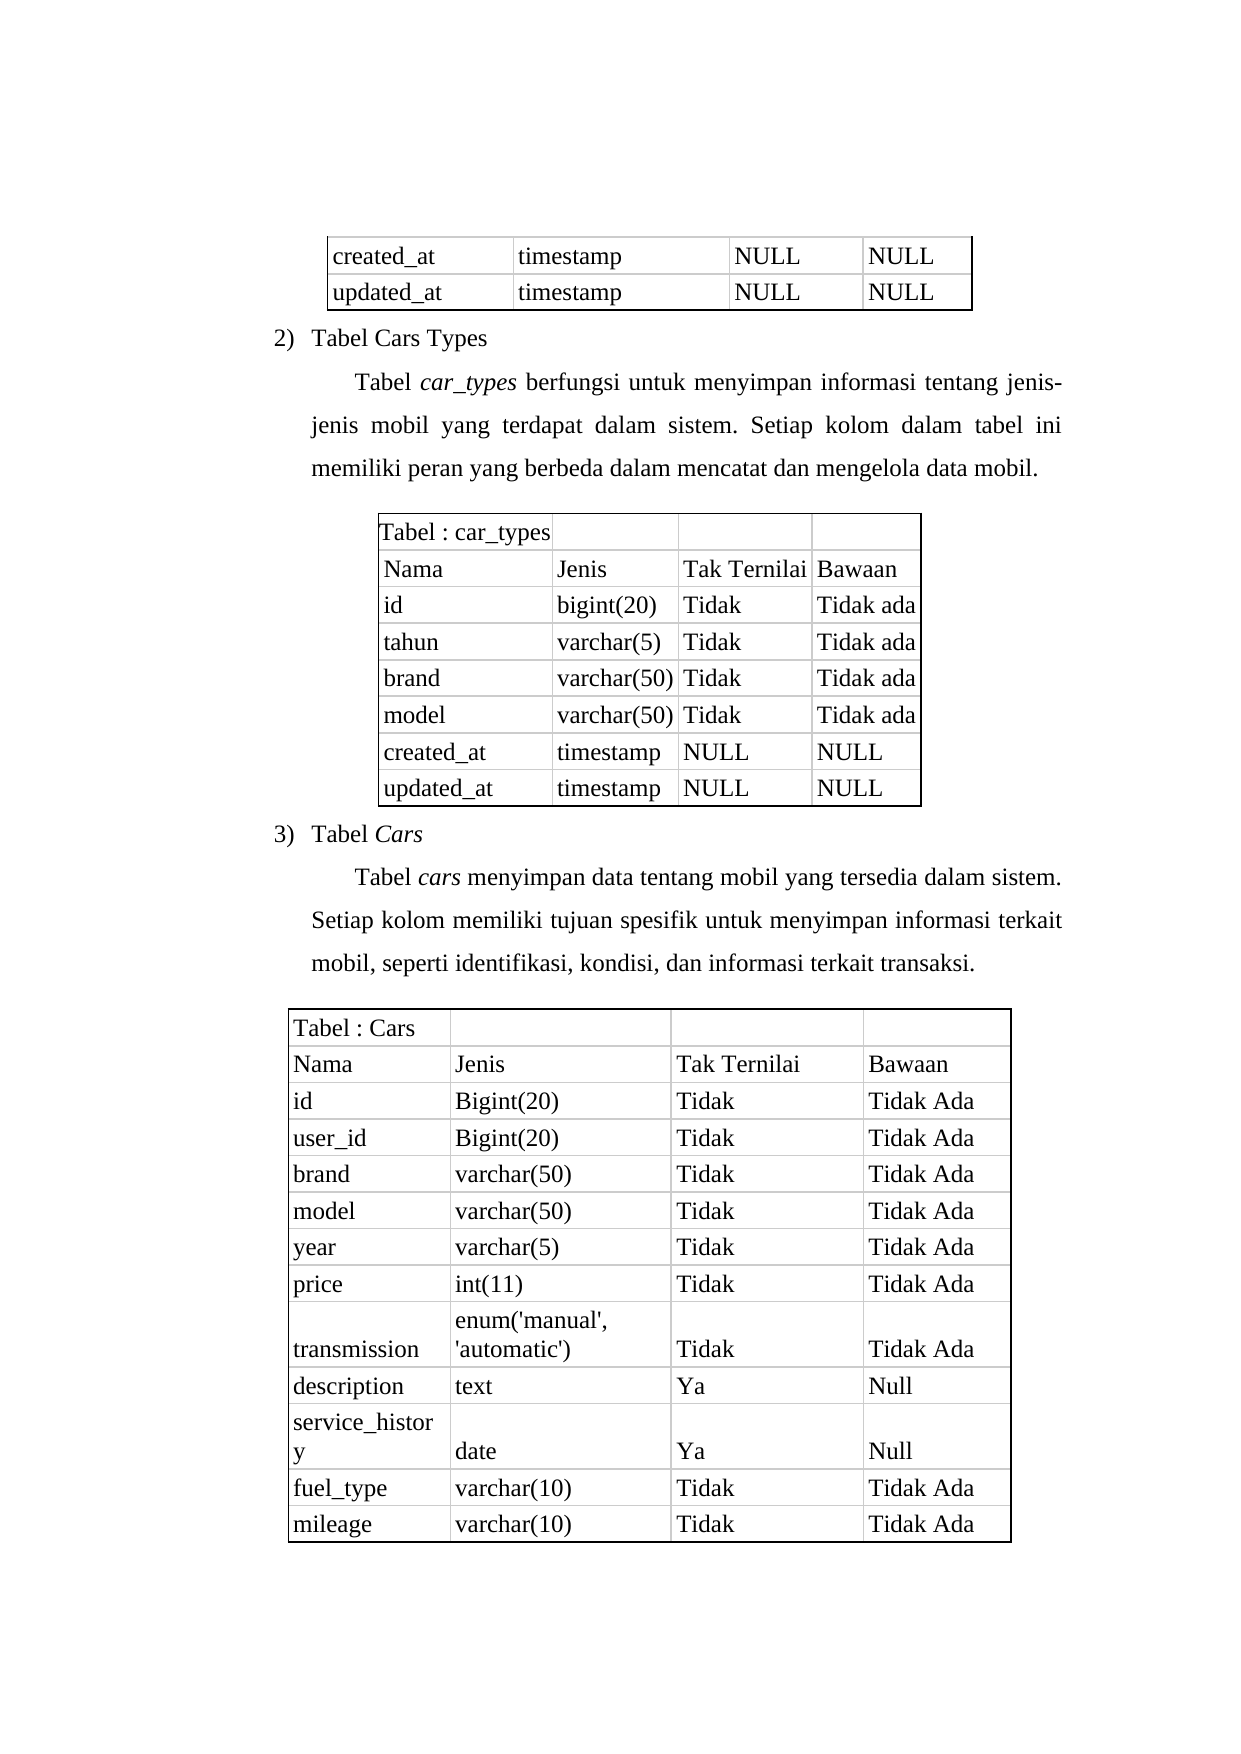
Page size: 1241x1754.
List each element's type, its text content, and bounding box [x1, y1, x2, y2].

table_cell Tidak ada [813, 697, 920, 732]
table_cell Tidak Ada [864, 1470, 1010, 1504]
table_cell Tidak Ada [864, 1302, 1010, 1366]
table_cell updated_at [379, 770, 552, 805]
table_cell user_id [289, 1120, 450, 1154]
table_cell NULL [813, 770, 920, 805]
table_cell Tidak [672, 1156, 863, 1191]
table_cell id [379, 587, 552, 622]
table_cell Null [864, 1404, 1010, 1468]
table_cell NULL [679, 770, 811, 805]
table_cell Tidak [672, 1193, 863, 1228]
table_cell NULL [730, 275, 862, 309]
list Tabel car_types berfungsi untuk menyimpan informasi tentang jenis-jenis mobil yang terdapat dalam sistem. Setiap kolom dalam tabel ini memiliki peran yang berbeda dalam mencatat dan mengelola data mobil. [311, 367, 1063, 482]
table_cell Tidak Ada [864, 1083, 1010, 1118]
table_cell Tidak [672, 1083, 863, 1118]
table_cell id [289, 1083, 450, 1118]
table_cell varchar(5) [451, 1229, 670, 1264]
table_cell bigint(20) [553, 587, 678, 622]
table_cell tahun [379, 624, 552, 659]
table_cell brand [289, 1156, 450, 1191]
table_header [553, 514, 678, 549]
table_cell varchar(10) [451, 1506, 670, 1541]
table_cell service_history [289, 1404, 450, 1468]
table_cell updated_at [328, 275, 513, 309]
table_cell Tidak Ada [864, 1229, 1010, 1264]
table_cell Tidak [672, 1302, 863, 1366]
table_cell varchar(50) [451, 1193, 670, 1228]
table_cell text [451, 1368, 670, 1403]
table_header [672, 1010, 863, 1045]
table_cell transmission [289, 1302, 450, 1366]
table_cell Bigint(20) [451, 1083, 670, 1118]
table_header Tabel : Cars [289, 1010, 450, 1045]
table_cell Bigint(20) [451, 1120, 670, 1154]
table_cell Tak Ternilai [672, 1047, 863, 1081]
table_cell Tidak [672, 1266, 863, 1301]
table_cell NULL [679, 734, 811, 768]
table_cell description [289, 1368, 450, 1403]
table_cell Ya [672, 1368, 863, 1403]
table_cell Tidak [672, 1506, 863, 1541]
table_cell Bawaan [864, 1047, 1010, 1081]
table_cell Bawaan [813, 551, 920, 586]
table_cell Tidak Ada [864, 1193, 1010, 1228]
table_header [679, 514, 811, 549]
table_cell Tidak ada [813, 661, 920, 695]
table_cell NULL [864, 275, 971, 309]
table_cell Tidak [672, 1470, 863, 1504]
table_cell varchar(5) [553, 624, 678, 659]
table_cell Tidak ada [813, 587, 920, 622]
table_cell Null [864, 1368, 1010, 1403]
table_cell NULL [730, 238, 862, 273]
list Tabel Cars Types [274, 323, 1063, 352]
table_cell Tidak Ada [864, 1120, 1010, 1154]
table_cell Tidak Ada [864, 1506, 1010, 1541]
table_cell Tidak [672, 1120, 863, 1154]
table_cell NULL [864, 238, 971, 273]
table_cell Tidak [679, 624, 811, 659]
table_cell mileage [289, 1506, 450, 1541]
table_cell timestamp [514, 238, 729, 273]
table_cell date [451, 1404, 670, 1468]
table_cell Tidak Ada [864, 1266, 1010, 1301]
table_cell NULL [813, 734, 920, 768]
table_cell timestamp [514, 275, 729, 309]
list Tabel Cars [274, 819, 1063, 848]
table_cell varchar(50) [553, 661, 678, 695]
table_header [451, 1010, 670, 1045]
table_cell Tidak [679, 661, 811, 695]
table_header [813, 514, 920, 549]
table_cell created_at [379, 734, 552, 768]
table_cell timestamp [553, 734, 678, 768]
table_cell Tidak [679, 697, 811, 732]
table_cell Tidak Ada [864, 1156, 1010, 1191]
table_cell varchar(50) [451, 1156, 670, 1191]
list Tabel cars menyimpan data tentang mobil yang tersedia dalam sistem. Setiap kolom memiliki tujuan spesifik untuk menyimpan informasi terkait mobil, seperti identifikasi, kondisi, dan informasi terkait transaksi. [311, 862, 1063, 977]
table_cell Tak Ternilai [679, 551, 811, 586]
table_cell enum('manual', 'automatic') [451, 1302, 670, 1366]
table_cell model [289, 1193, 450, 1228]
table_cell brand [379, 661, 552, 695]
table_cell Jenis [451, 1047, 670, 1081]
table_header Tabel : car_types [379, 514, 552, 549]
table_cell price [289, 1266, 450, 1301]
table_cell Nama [289, 1047, 450, 1081]
table_cell varchar(10) [451, 1470, 670, 1504]
table_cell int(11) [451, 1266, 670, 1301]
table_cell Jenis [553, 551, 678, 586]
table_cell model [379, 697, 552, 732]
table_cell varchar(50) [553, 697, 678, 732]
table_cell created_at [328, 238, 513, 273]
table_cell Tidak ada [813, 624, 920, 659]
table_cell Nama [379, 551, 552, 586]
table_cell timestamp [553, 770, 678, 805]
table_cell year [289, 1229, 450, 1264]
table_cell Tidak [672, 1229, 863, 1264]
table_cell fuel_type [289, 1470, 450, 1504]
table_cell Ya [672, 1404, 863, 1468]
table_cell Tidak [679, 587, 811, 622]
table_header [864, 1010, 1010, 1045]
